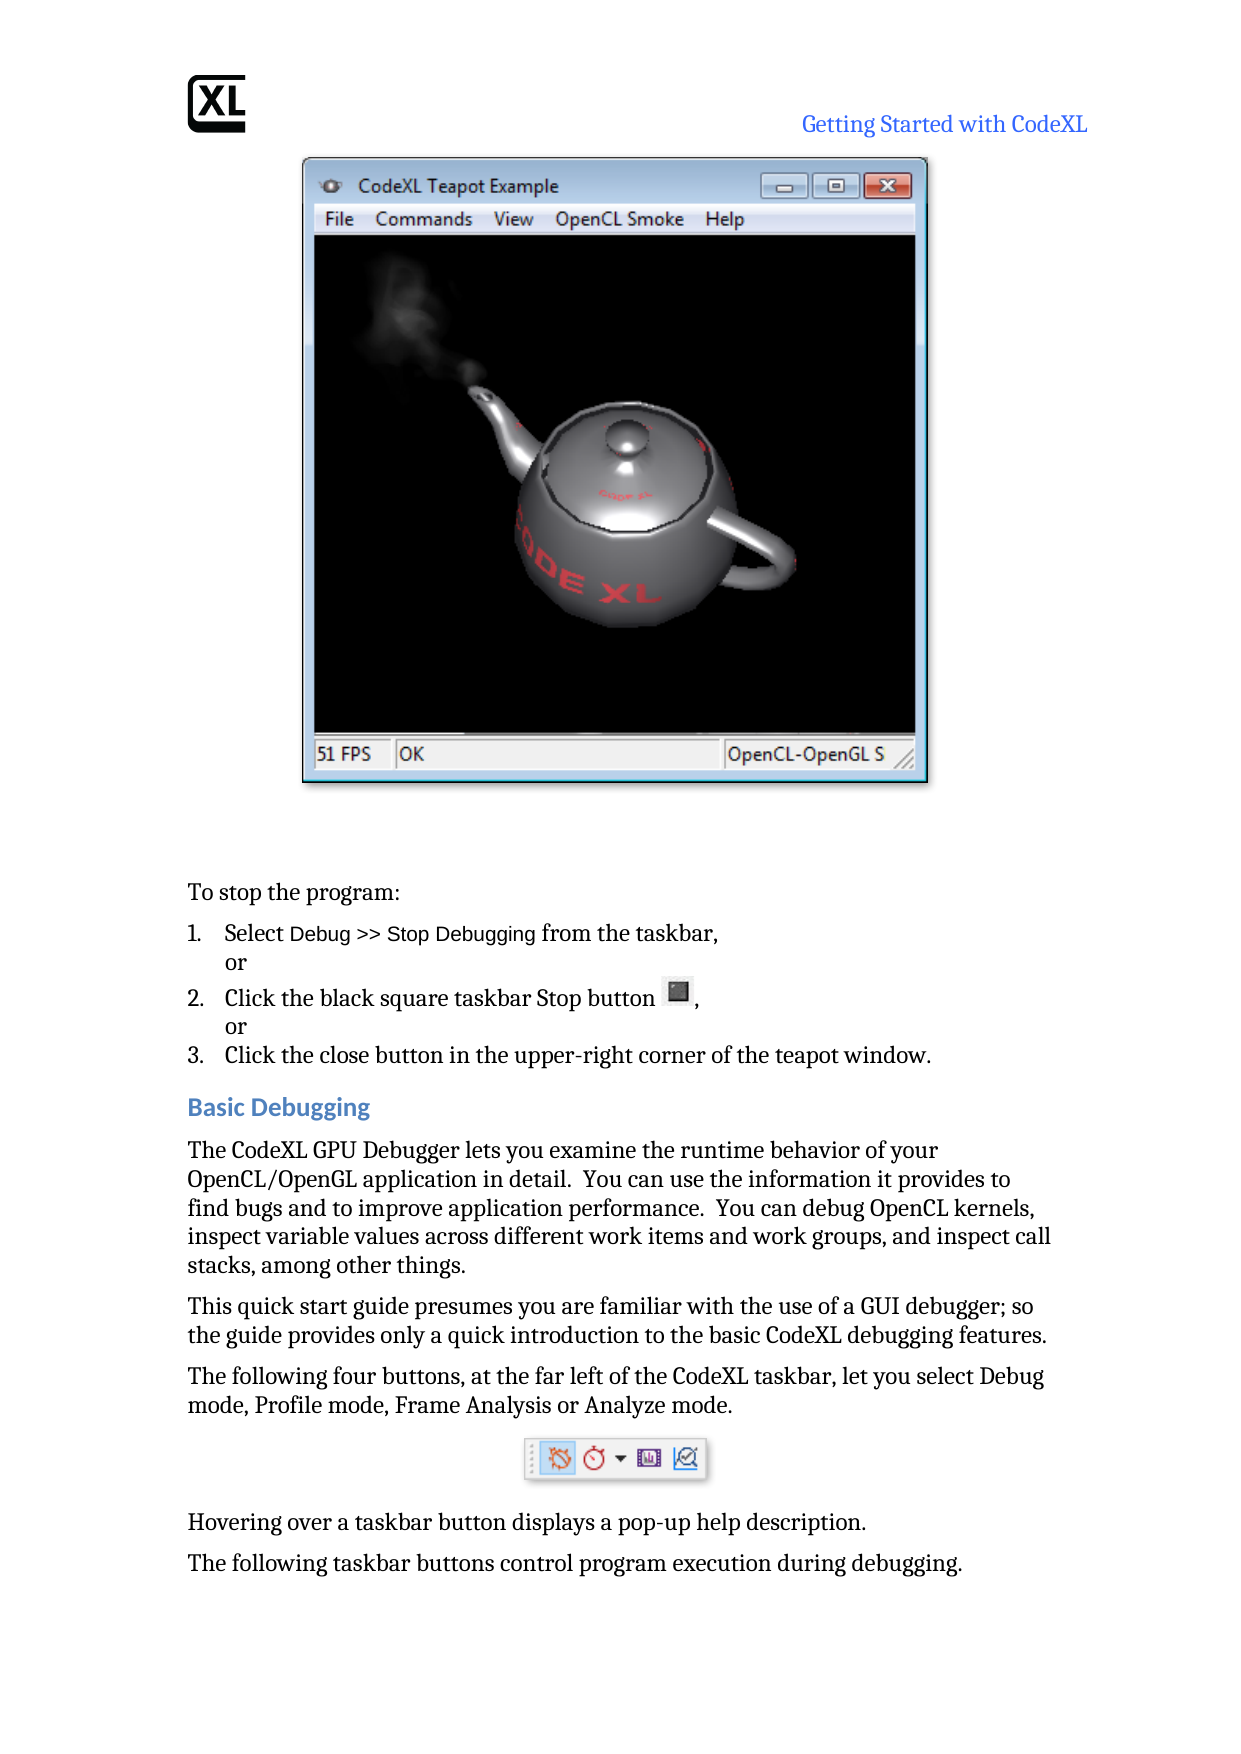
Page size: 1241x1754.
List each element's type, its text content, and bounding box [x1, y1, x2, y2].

picture [524, 1438, 707, 1480]
text This quick start guide presumes you are familiar with the use of a GUI debugger; so the guide provides only a quick introduction to the basic CodeXL debugging features. [187, 1292, 1053, 1350]
list Select Debug >> Stop Debugging from the taskbar, or [187, 919, 1053, 976]
text The following four buttons, at the far left of the CodeXL taskbar, let you select Debug mode, Profile mode, Frame Analysis or Analyze mode. [187, 1362, 1053, 1420]
text The CodeXL GPU Debugger lets you examine the runtime behavior of your OpenCL/OpenGL application in detail. You can use the information it provides to find bugs and to improve application performance. You can debug OpenCL kernels, inspect variable values across different work items and work groups, and inspect call stacks, among other things. [187, 1136, 1053, 1280]
list Click the black square taskbar Stop button , or [187, 976, 1053, 1041]
picture [661, 976, 695, 1006]
picture [302, 157, 928, 783]
text The following taskbar buttons control program execution during debugging. [187, 1549, 1053, 1577]
picture [187, 75, 246, 133]
list Click the close button in the upper-right corner of the teapot window. [187, 1041, 1053, 1070]
subtitle Basic Debugging [187, 1091, 1053, 1123]
text To stop the program: [187, 877, 1053, 906]
text Hovering over a taskbar button displays a pop-up help description. [187, 1507, 1053, 1536]
